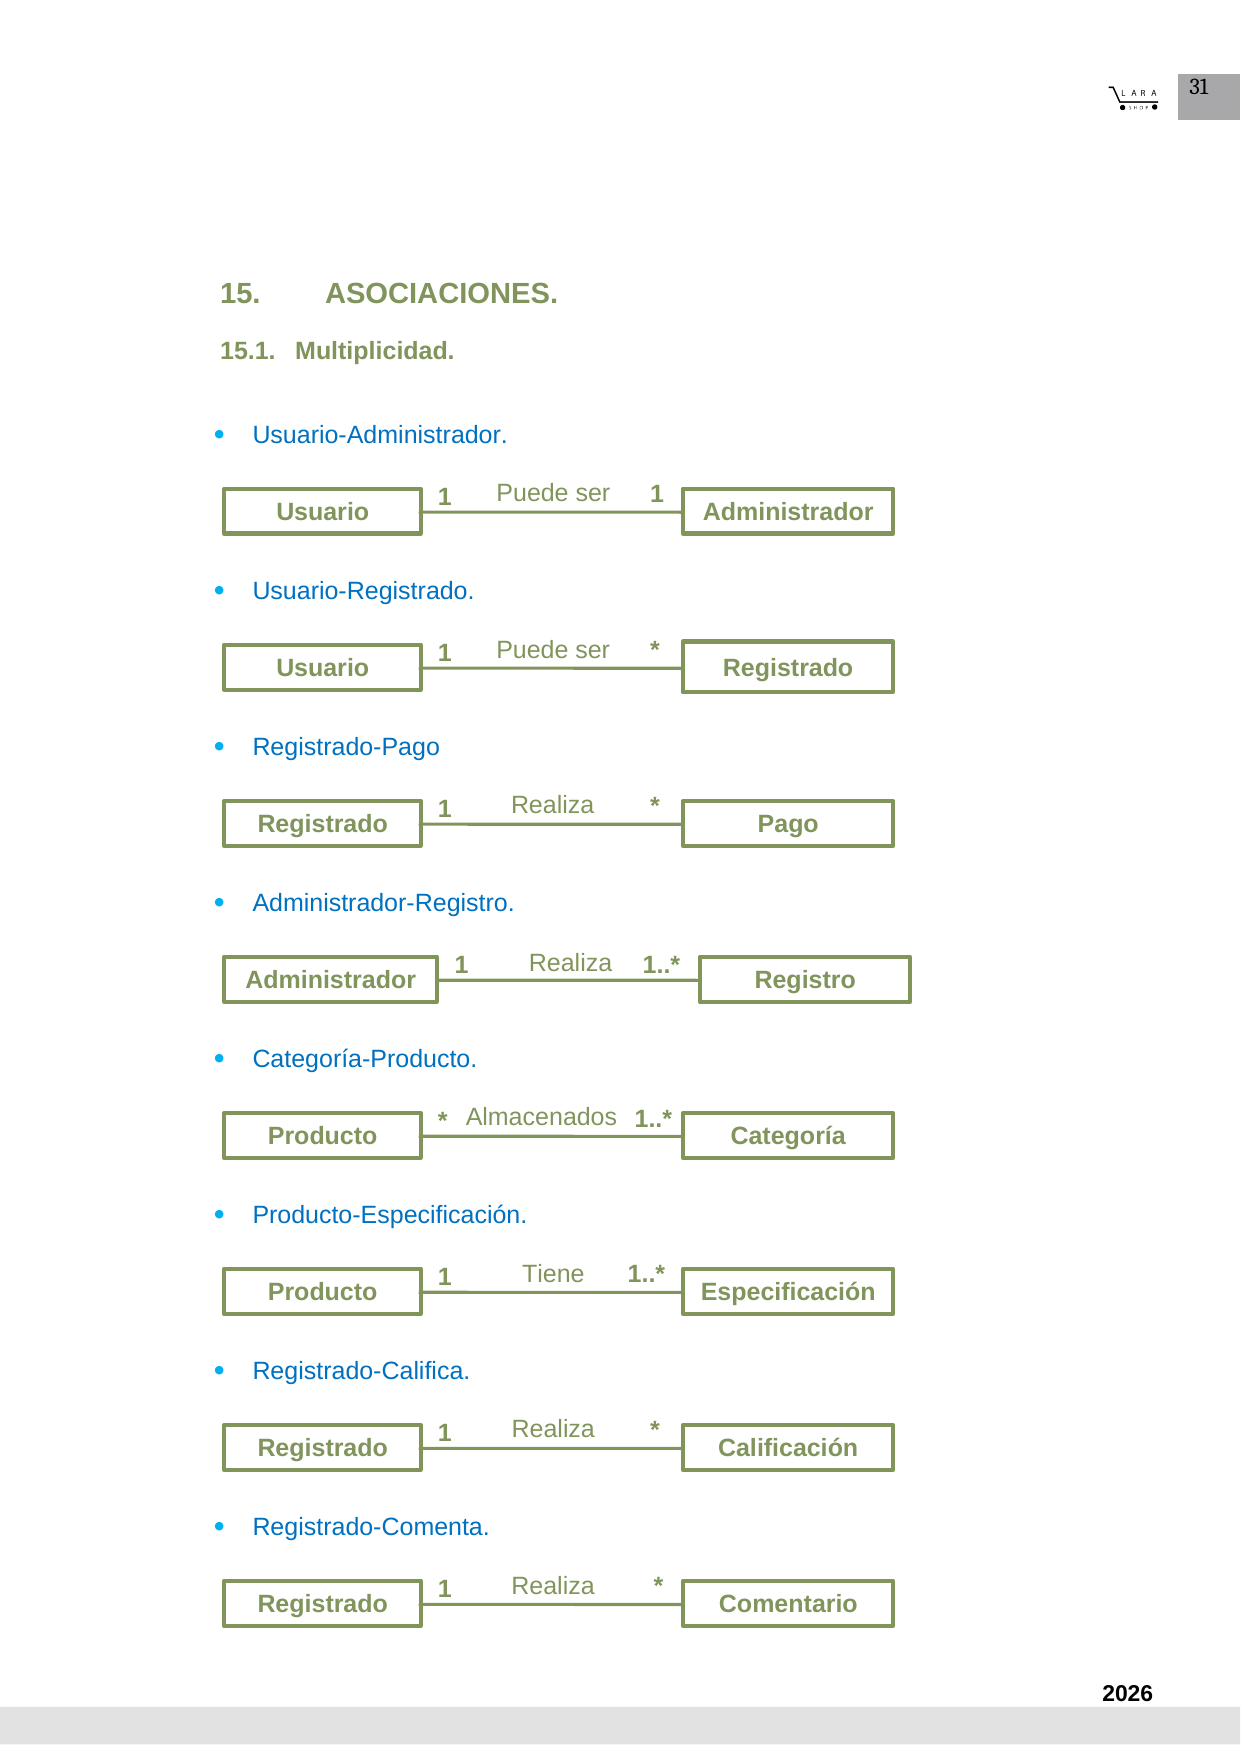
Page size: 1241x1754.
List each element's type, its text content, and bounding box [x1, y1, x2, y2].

list Registrado-Comenta. [215, 1512, 1063, 1541]
picture [1104, 73, 1167, 120]
list Producto-Especificación. [215, 1200, 1063, 1229]
list Categoría-Producto. [215, 1044, 1063, 1073]
list Registrado-Califica. [215, 1356, 1063, 1385]
list Usuario-Registrado. [215, 576, 1063, 604]
list Administrador-Registro. [215, 888, 1063, 917]
list Registrado-Pago [215, 732, 1063, 761]
subtitle ASOCIACIONES. [220, 276, 1063, 310]
list Usuario-Administrador. [215, 420, 1063, 448]
subtitle Multiplicidad. [220, 336, 1063, 364]
